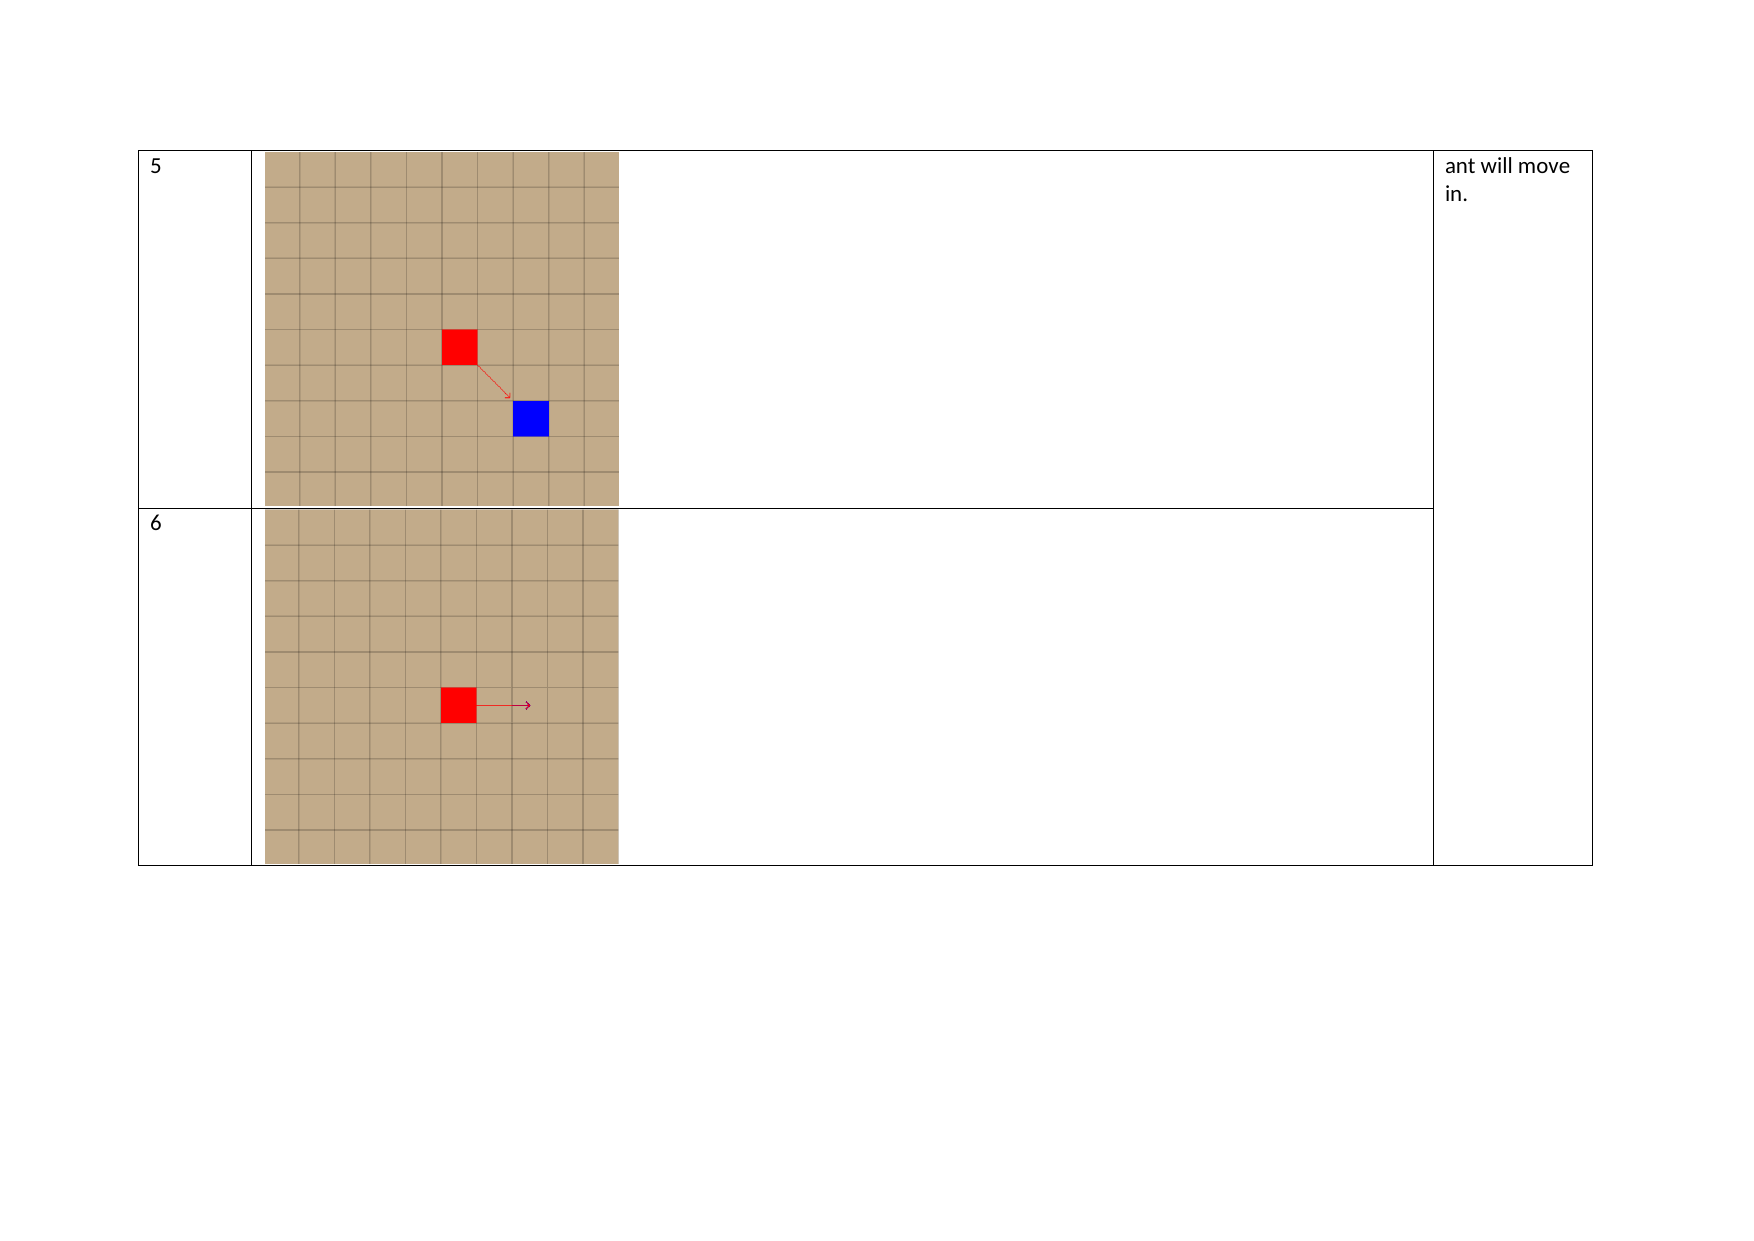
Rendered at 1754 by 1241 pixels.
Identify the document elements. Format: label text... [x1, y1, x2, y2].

table_cell 6 [139, 509, 251, 865]
table_cell 5 [139, 151, 251, 507]
table_cell [252, 509, 1433, 865]
table_cell Cells highlighted in blue is the location the ant is trying to get to. The cell in red is the location of the ant. The arrow represents the direction the ant will move in. [1434, 151, 1592, 865]
table_cell [252, 151, 1433, 507]
